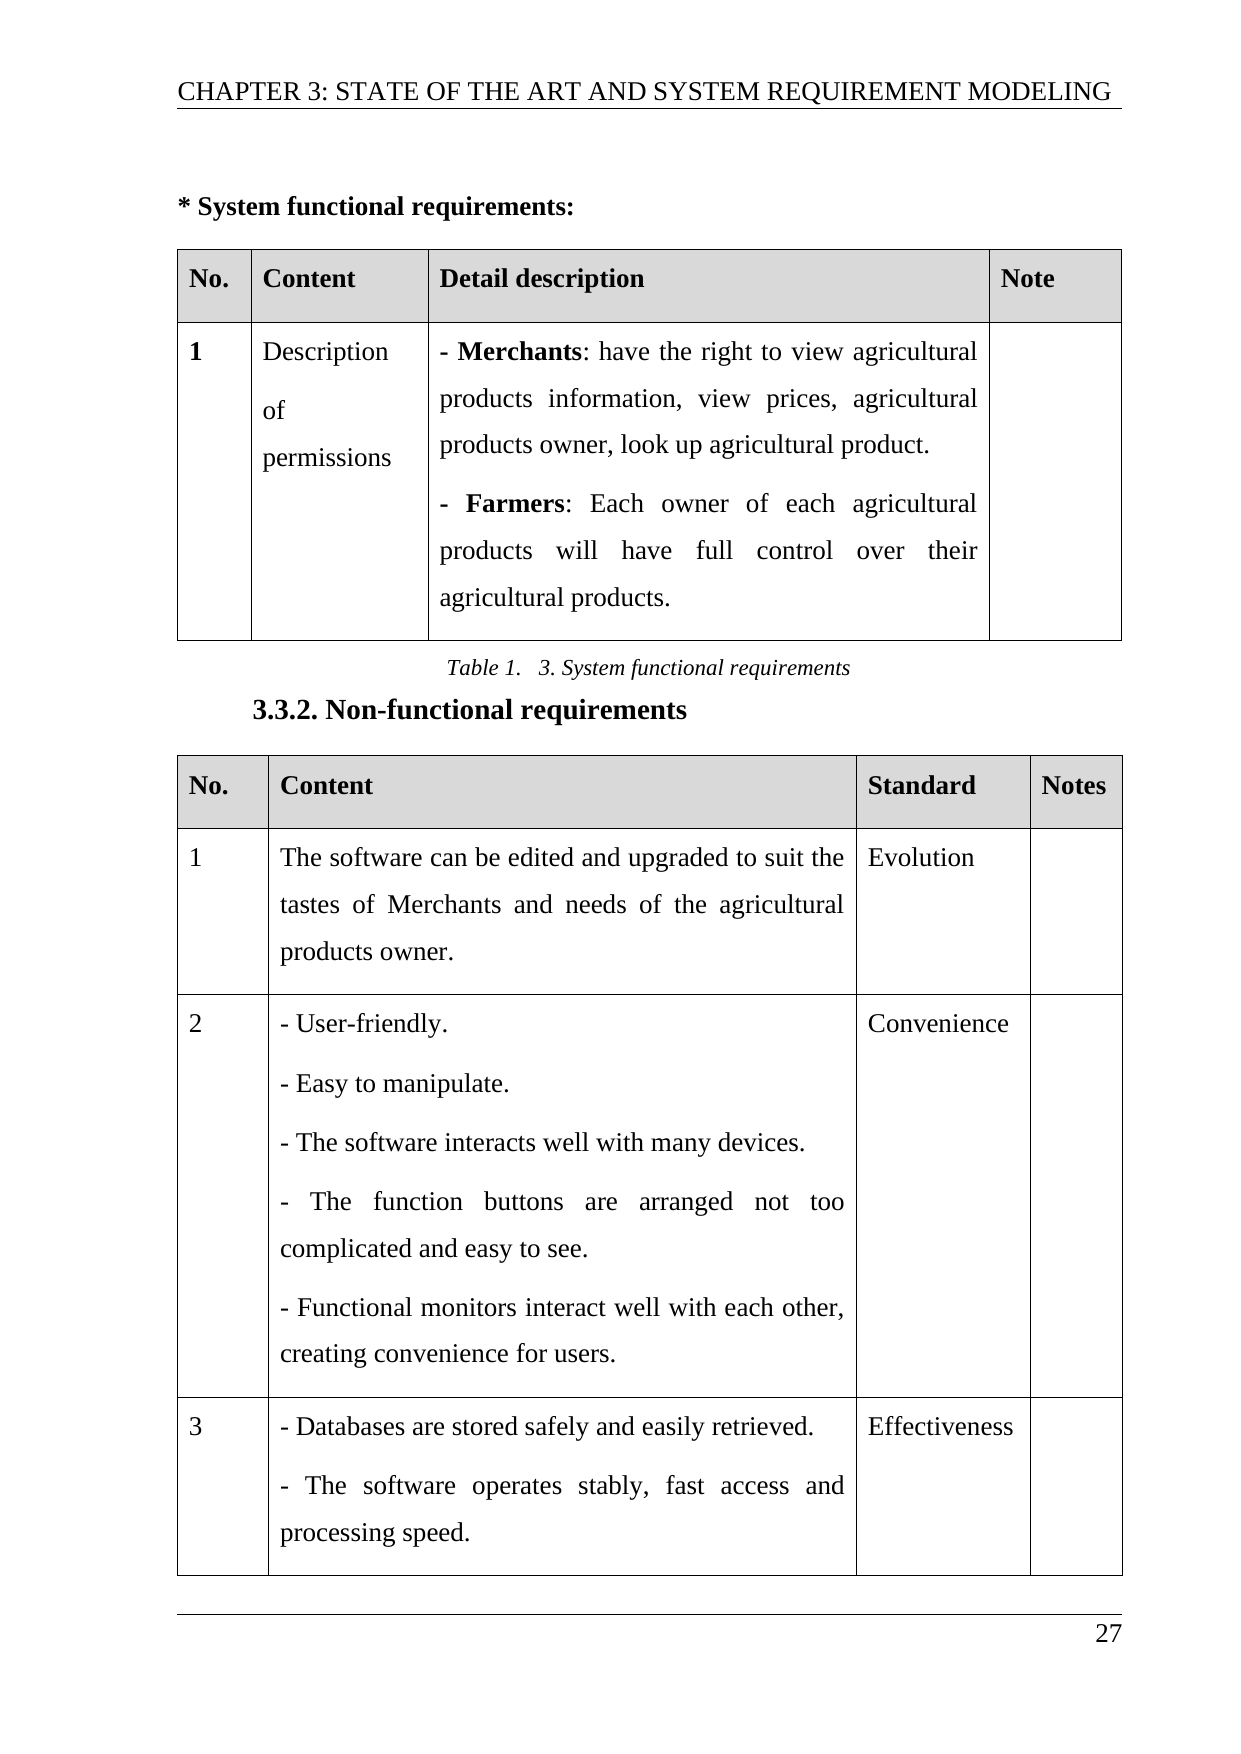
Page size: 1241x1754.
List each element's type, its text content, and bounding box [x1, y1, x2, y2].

table_cell The software can be edited and upgraded to suit the tastes of Merchants and needs of the agricultural products owner. [269, 829, 856, 994]
table_cell 3 [178, 1398, 268, 1575]
table_cell Convenience [857, 995, 1030, 1397]
table_cell [1031, 1398, 1122, 1575]
table_header Notes [1031, 756, 1122, 828]
table_header Content [269, 756, 856, 828]
table_cell Evolution [857, 829, 1030, 994]
table_cell [1031, 829, 1122, 994]
table_cell [990, 323, 1121, 640]
table_header No. [178, 250, 251, 322]
table_cell - Merchants: have the right to view agricultural products information, view prices, agricultural products owner, look up agricultural product. - Farmers: Each owner of each agricultural products will have full control over their agricultural products. [429, 323, 989, 640]
table_cell - Databases are stored safely and easily retrieved. - The software operates stably, fast access and processing speed. [269, 1398, 856, 1575]
table_header Content [252, 250, 428, 322]
table_cell 1 [178, 829, 268, 994]
table_cell Description of permissions [252, 323, 428, 640]
table_header No. [178, 756, 268, 828]
subtitle 3.3.2. Non-functional requirements [177, 692, 1122, 726]
table_cell 1 [178, 323, 251, 640]
table_header Detail description [429, 250, 989, 322]
table_cell [1031, 995, 1122, 1397]
table_cell 2 [178, 995, 268, 1397]
table_cell Effectiveness [857, 1398, 1030, 1575]
table_header Standard [857, 756, 1030, 828]
table_header Note [990, 250, 1121, 322]
text * System functional requirements: [177, 190, 1122, 221]
table_cell - User-friendly. - Easy to manipulate. - The software interacts well with many devices. - The function buttons are arranged not too complicated and easy to see. - Functional monitors interact well with each other, creating convenience for users. [269, 995, 856, 1397]
